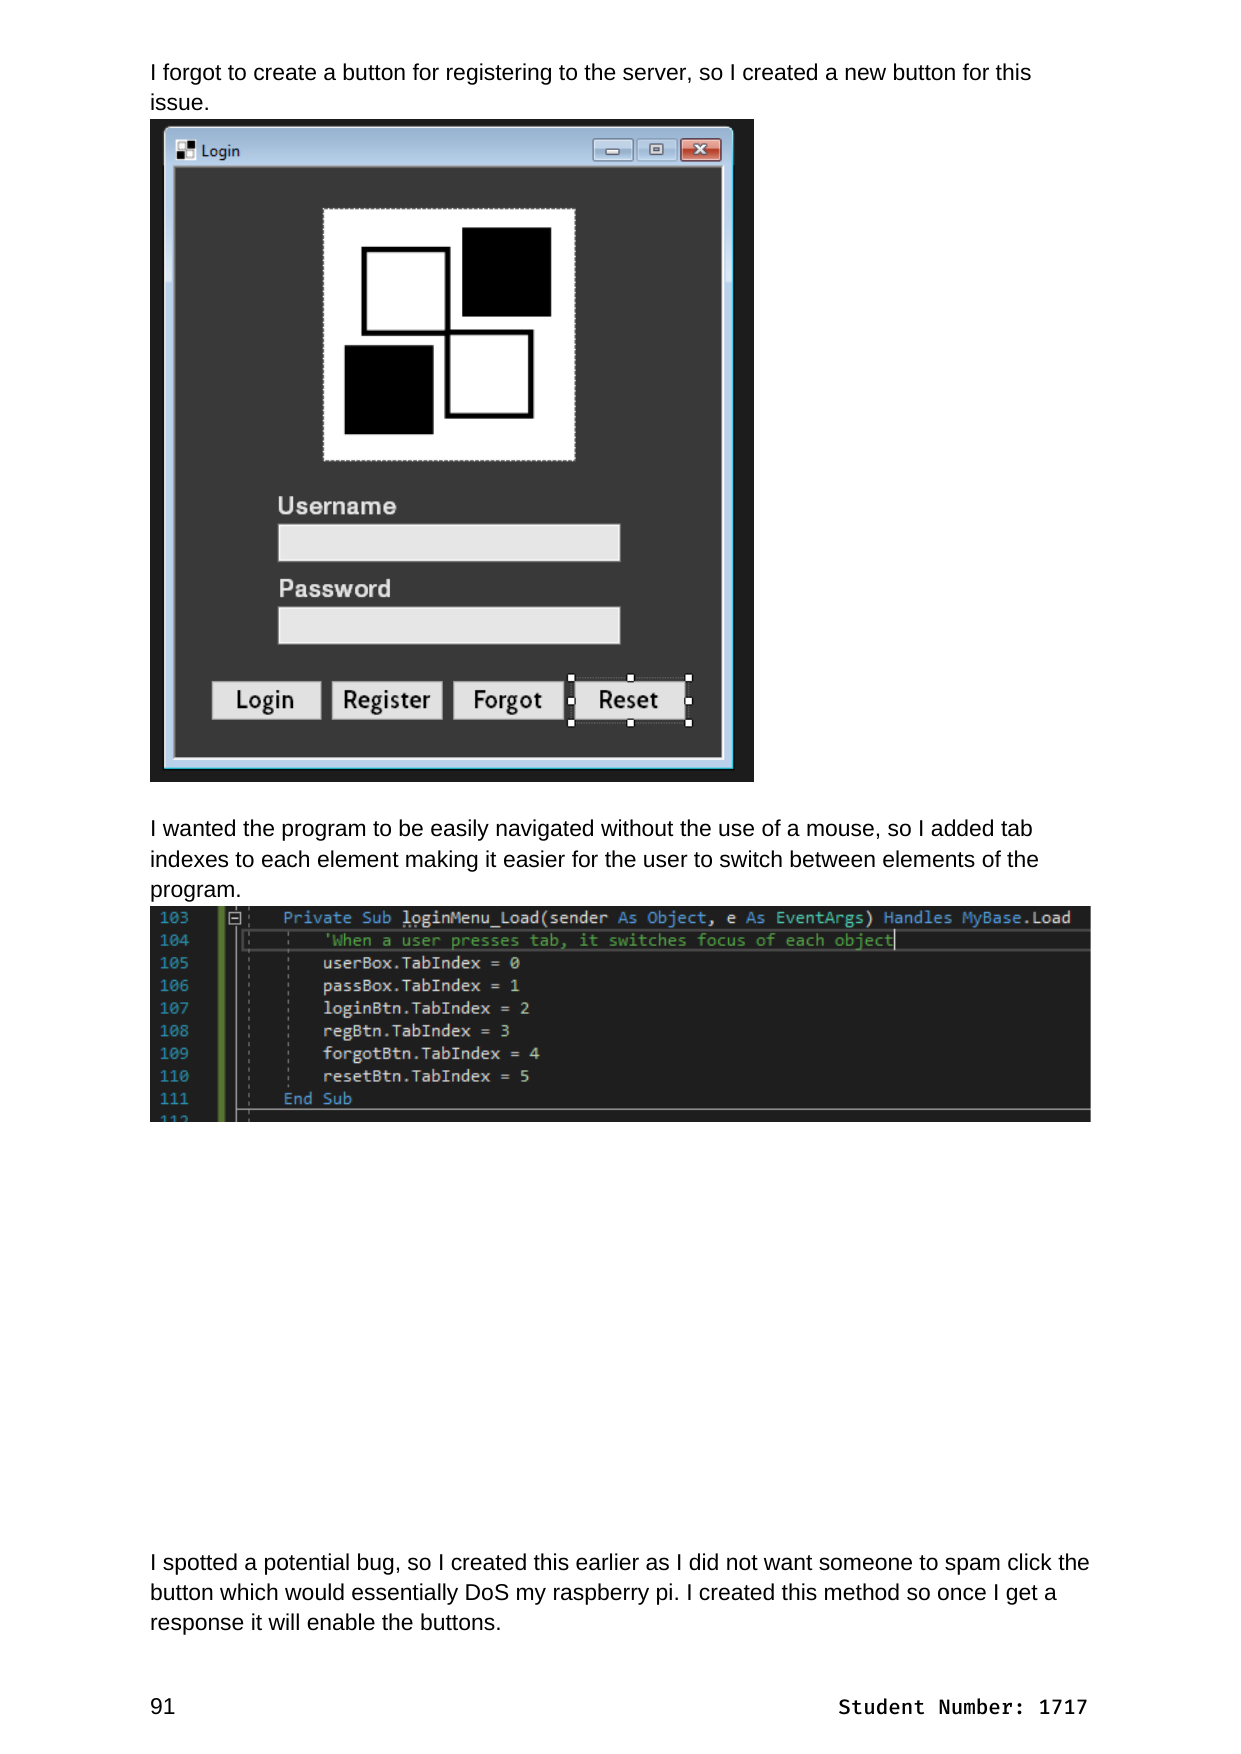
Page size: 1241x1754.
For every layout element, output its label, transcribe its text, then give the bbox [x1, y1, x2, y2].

text I spotted a potential bug, so I created this earlier as I did not want someone to spam click the button which would essentially DoS my raspberry pi. I created this method so once I get a response it will enable the buttons. [150, 1549, 1090, 1636]
text I forgot to create a button for registering to the server, so I created a new button for this issue. [150, 59, 1090, 116]
picture [150, 906, 1091, 1122]
text I wanted the program to be easily navigated without the use of a mouse, so I added tab indexes to each element making it easier for the user to switch between elements of the program. [150, 815, 1090, 902]
picture [150, 119, 754, 782]
